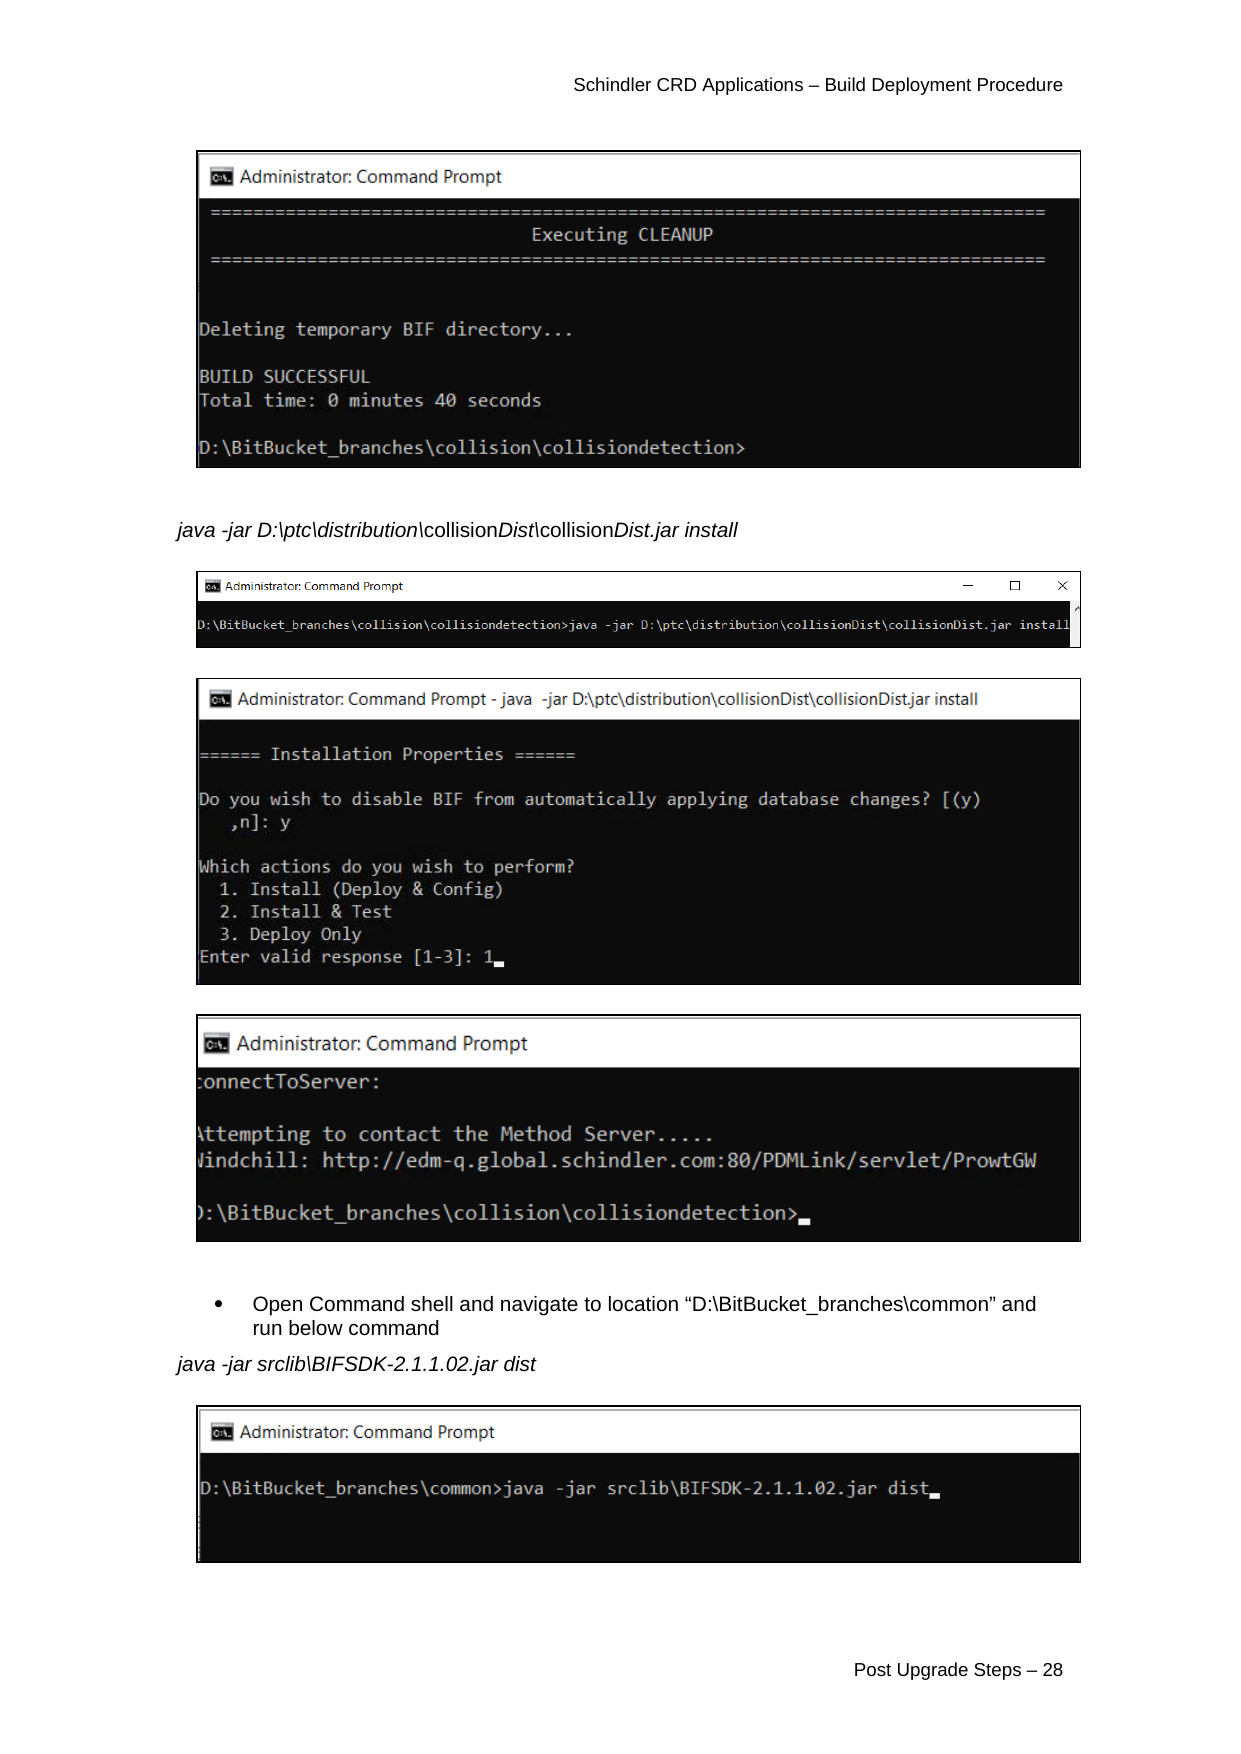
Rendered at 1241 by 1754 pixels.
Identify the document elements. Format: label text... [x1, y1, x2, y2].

list Open Command shell and navigate to location “D:\BitBucket_branches\common” and run below command [215, 1291, 1063, 1339]
picture [198, 1016, 1080, 1241]
picture [198, 152, 1080, 467]
picture [198, 1407, 1080, 1561]
text java -jar D:\ptc\distribution\collisionDist\collisionDist.jar install [177, 517, 1063, 541]
picture [198, 572, 1080, 647]
text java -jar srclib\BIFSDK-2.1.1.02.jar dist [177, 1352, 1063, 1376]
picture [198, 679, 1080, 984]
